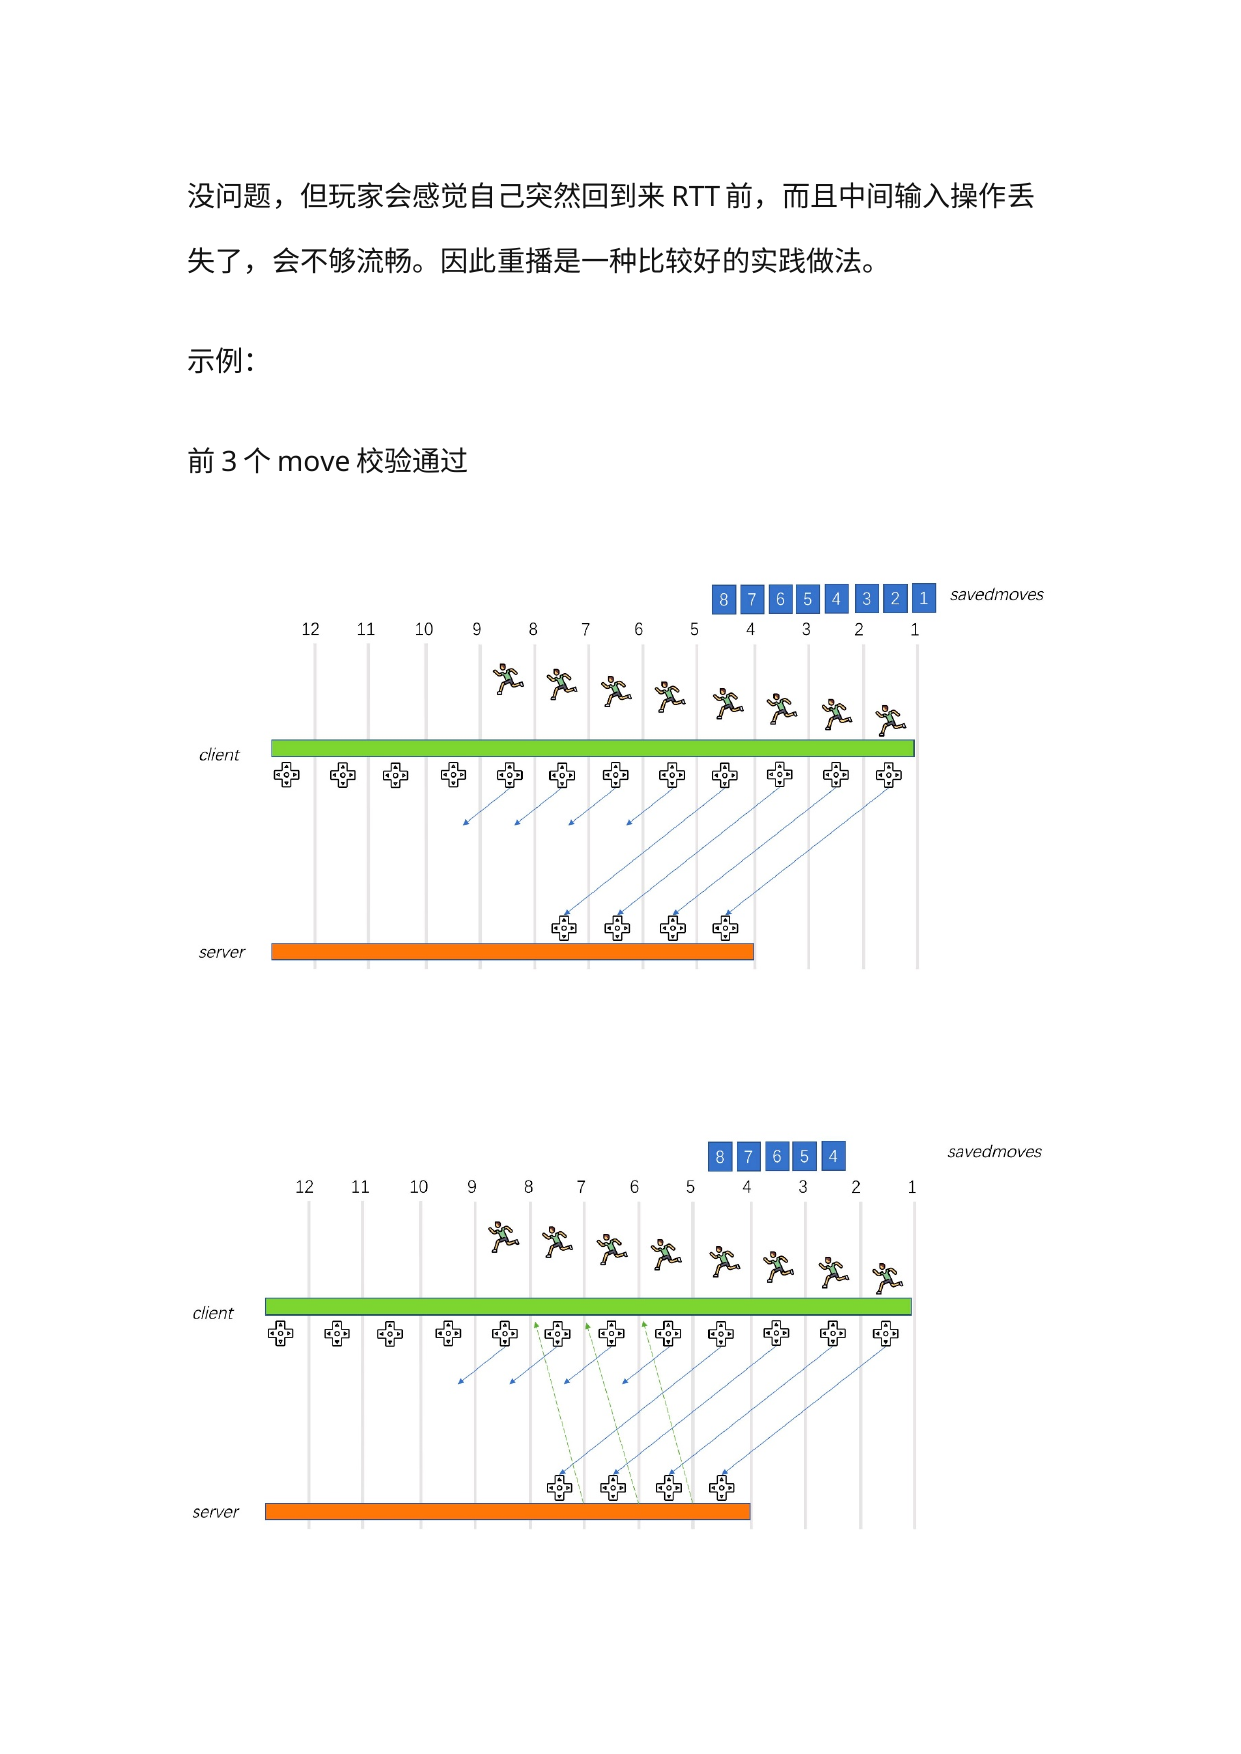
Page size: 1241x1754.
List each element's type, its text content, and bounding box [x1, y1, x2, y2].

picture [187, 1120, 1053, 1536]
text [187, 162, 1053, 292]
picture [187, 567, 1053, 974]
text 示例： [187, 327, 1053, 392]
text 前3个move校验通过 [187, 427, 1053, 492]
